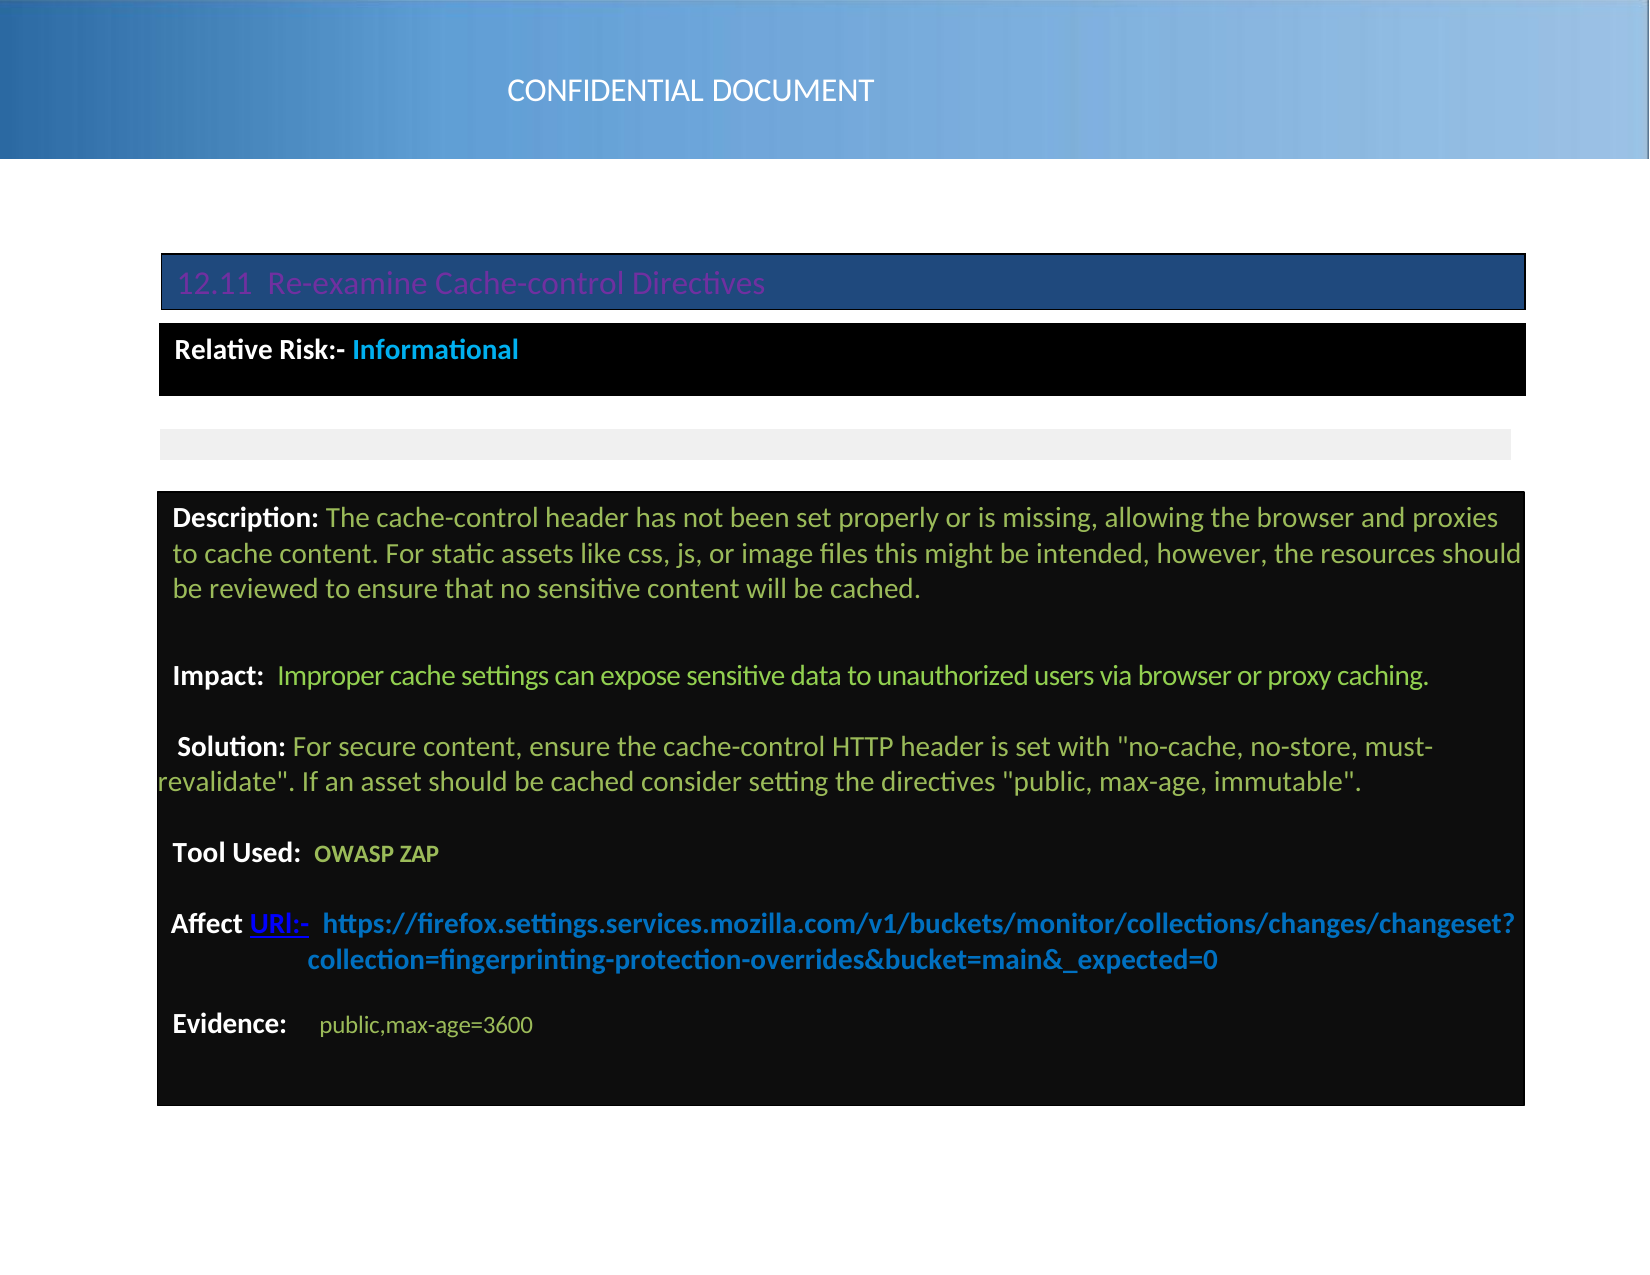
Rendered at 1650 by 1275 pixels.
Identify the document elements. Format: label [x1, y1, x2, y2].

picture [0, 0, 1649, 159]
